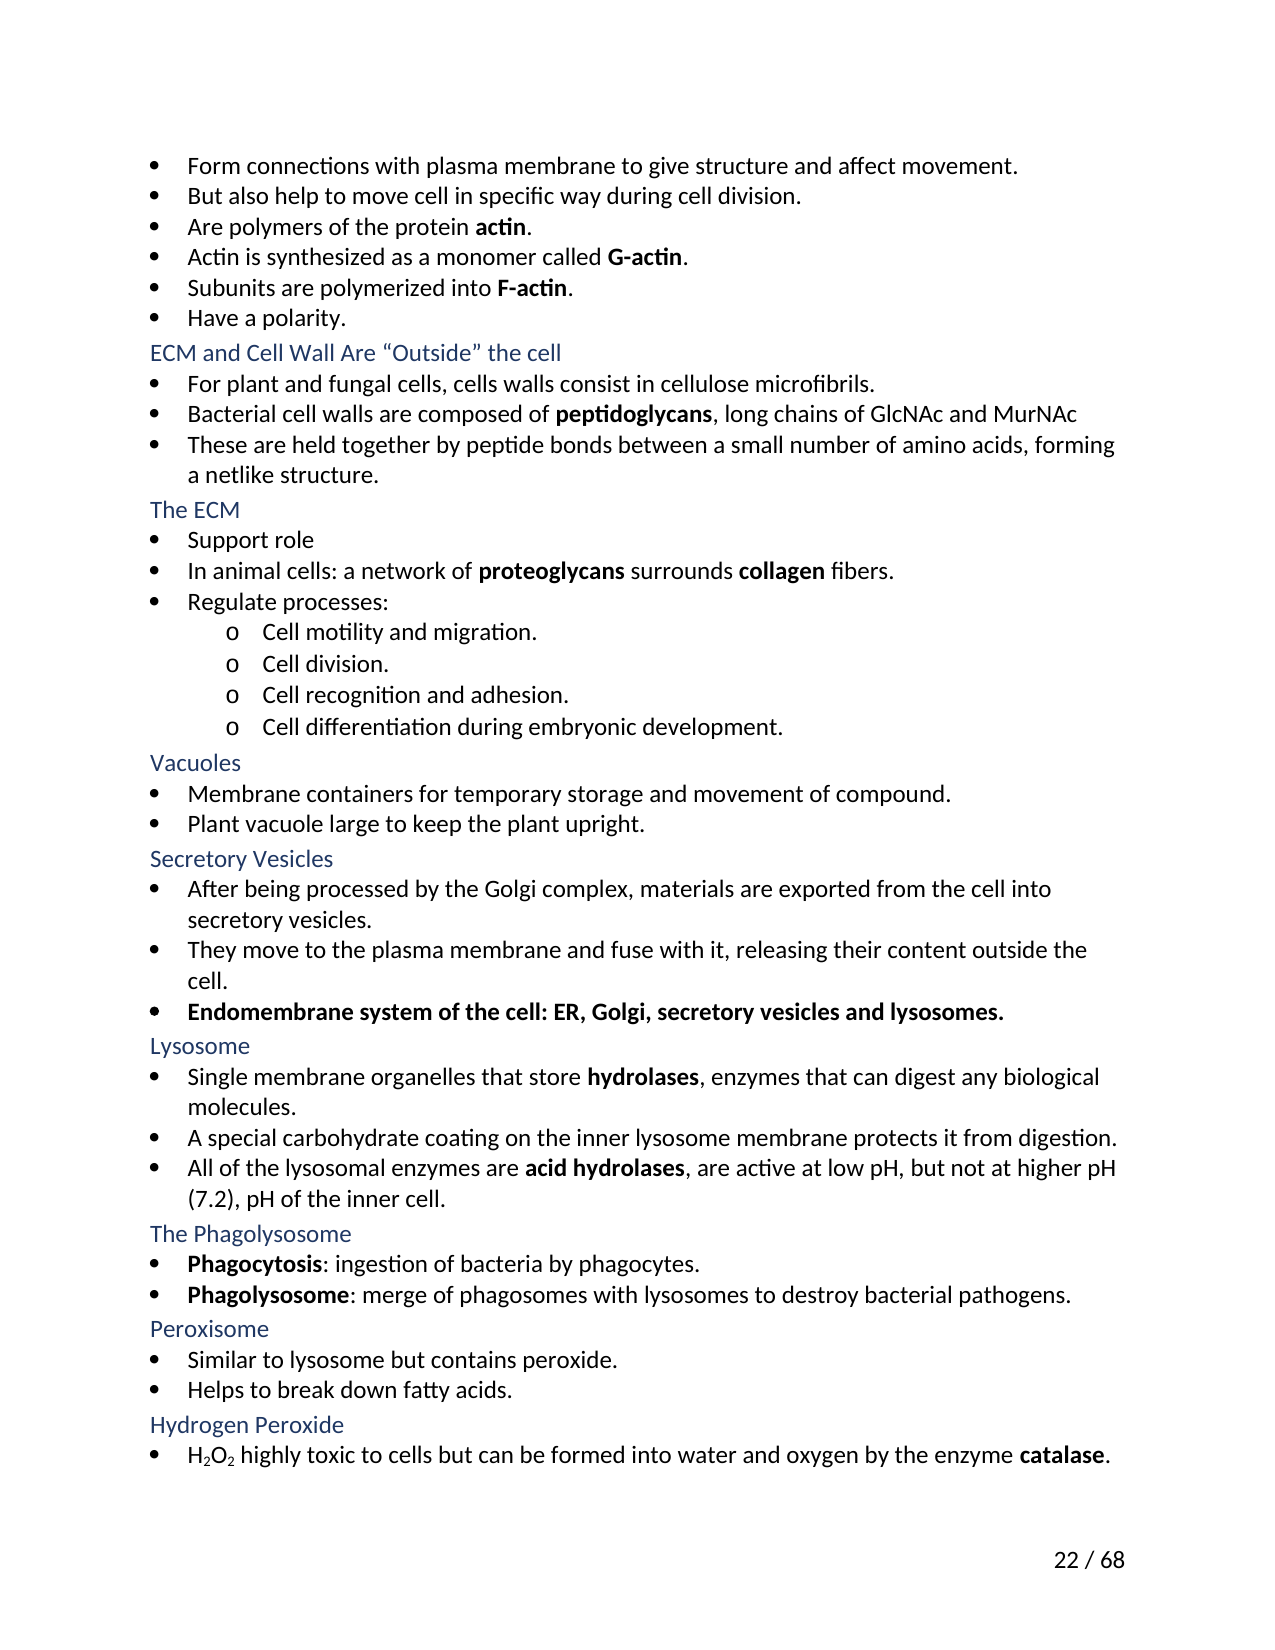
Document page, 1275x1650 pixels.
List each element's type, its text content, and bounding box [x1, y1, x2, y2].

list Membrane containers for temporary storage and movement of compound. [150, 778, 1125, 808]
subtitle Lysosome [150, 1030, 1125, 1061]
list Bacterial cell walls are composed of peptidoglycans, long chains of GlcNAc and MurNAc [150, 398, 1125, 429]
subtitle Peroxisome [150, 1313, 1125, 1344]
subtitle The Phagolysosome [150, 1218, 1125, 1248]
list Subunits are polymerized into F-actin. [150, 272, 1125, 303]
list These are held together by peptide bonds between a small number of amino acids, forming a netlike structure. [150, 429, 1125, 490]
list Similar to lysosome but contains peroxide. [150, 1344, 1125, 1374]
list Single membrane organelles that store hydrolases, enzymes that can digest any biological molecules. [150, 1061, 1125, 1122]
subtitle Secretory Vesicles [150, 843, 1125, 874]
list After being processed by the Golgi complex, materials are exported from the cell into secretory vesicles. [150, 874, 1125, 935]
list All of the lysosomal enzymes are acid hydrolases, are active at low pH, but not at higher pH (7.2), pH of the inner cell. [150, 1152, 1125, 1213]
list They move to the plasma membrane and fuse with it, releasing their content outside the cell. [150, 935, 1125, 996]
subtitle Hydrogen Peroxide [150, 1409, 1125, 1440]
list Phagolysosome: merge of phagosomes with lysosomes to destroy bacterial pathogens. [150, 1279, 1125, 1309]
list Endomembrane system of the cell: ER, Golgi, secretory vesicles and lysosomes. [150, 996, 1125, 1026]
list Cell differentiation during embryonic development. [225, 711, 1125, 743]
list For plant and fungal cells, cells walls consist in cellulose microfibrils. [150, 368, 1125, 398]
list H2O2 highly toxic to cells but can be formed into water and oxygen by the enzyme catalase. [150, 1440, 1125, 1470]
list Support role [150, 524, 1125, 555]
list Cell division. [225, 648, 1125, 680]
subtitle Vacuoles [150, 747, 1125, 778]
subtitle The ECM [150, 494, 1125, 524]
list Plant vacuole large to keep the plant upright. [150, 808, 1125, 839]
list Have a polarity. [150, 303, 1125, 333]
list Phagocytosis: ingestion of bacteria by phagocytes. [150, 1248, 1125, 1279]
list Cell recognition and adhesion. [225, 680, 1125, 711]
list In animal cells: a network of proteoglycans surrounds collagen fibers. [150, 555, 1125, 586]
list Form connections with plasma membrane to give structure and affect movement. [150, 150, 1125, 181]
list Cell motility and migration. [225, 616, 1125, 648]
list A special carbohydrate coating on the inner lysosome membrane protects it from digestion. [150, 1122, 1125, 1152]
list Regulate processes: [150, 586, 1125, 616]
subtitle ECM and Cell Wall Are “Outside” the cell [150, 337, 1125, 368]
list Helps to break down fatty acids. [150, 1374, 1125, 1405]
list Are polymers of the protein actin. [150, 211, 1125, 242]
list But also help to move cell in specific way during cell division. [150, 181, 1125, 211]
list Actin is synthesized as a monomer called G-actin. [150, 242, 1125, 272]
